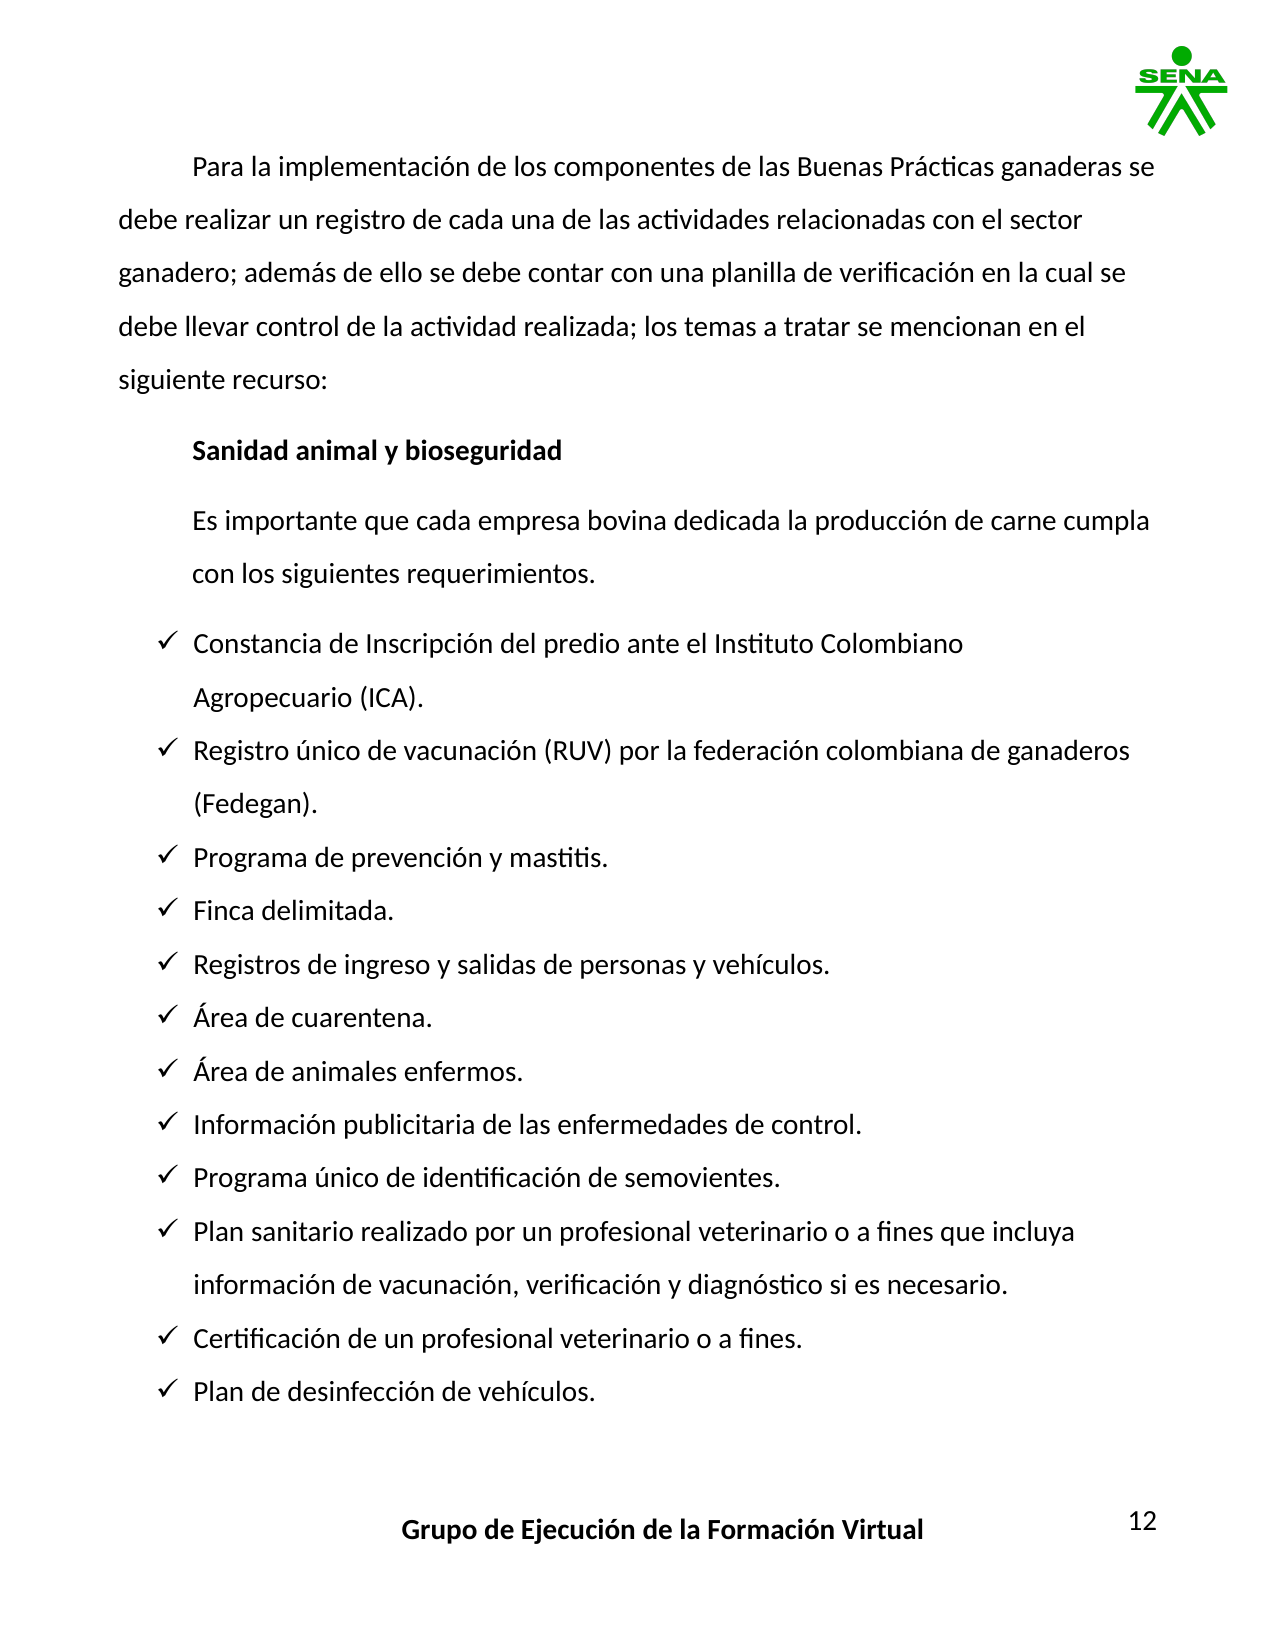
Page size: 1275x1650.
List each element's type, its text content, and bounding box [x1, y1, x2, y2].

list Finca delimitada. [156, 892, 1157, 928]
list Constancia de Inscripción del predio ante el Instituto Colombiano Agropecuario (ICA). [156, 625, 1157, 714]
list Plan de desinfección de vehículos. [156, 1373, 1157, 1409]
list Certificación de un profesional veterinario o a fines. [156, 1320, 1157, 1356]
list Plan sanitario realizado por un profesional veterinario o a fines que incluya información de vacunación, verificación y diagnóstico si es necesario. [156, 1213, 1157, 1302]
list Sanidad animal y bioseguridad [192, 432, 1157, 467]
list Información publicitaria de las enfermedades de control. [156, 1106, 1157, 1142]
text Para la implementación de los componentes de las Buenas Prácticas ganaderas se debe realizar un registro de cada una de las actividades relacionadas con el sector ganadero; además de ello se debe contar con una planilla de verificación en la cual se debe llevar control de la actividad realizada; los temas a tratar se mencionan en el siguiente recurso: [118, 148, 1157, 397]
list Programa único de identificación de semovientes. [156, 1159, 1157, 1195]
text Es importante que cada empresa bovina dedicada la producción de carne cumpla con los siguientes requerimientos. [192, 502, 1157, 591]
list Registro único de vacunación (RUV) por la federación colombiana de ganaderos (Fedegan). [156, 732, 1157, 821]
list Área de cuarentena. [156, 999, 1157, 1035]
picture [1135, 46, 1228, 136]
list Área de animales enfermos. [156, 1053, 1157, 1088]
list Programa de prevención y mastitis. [156, 839, 1157, 874]
list Registros de ingreso y salidas de personas y vehículos. [156, 946, 1157, 981]
